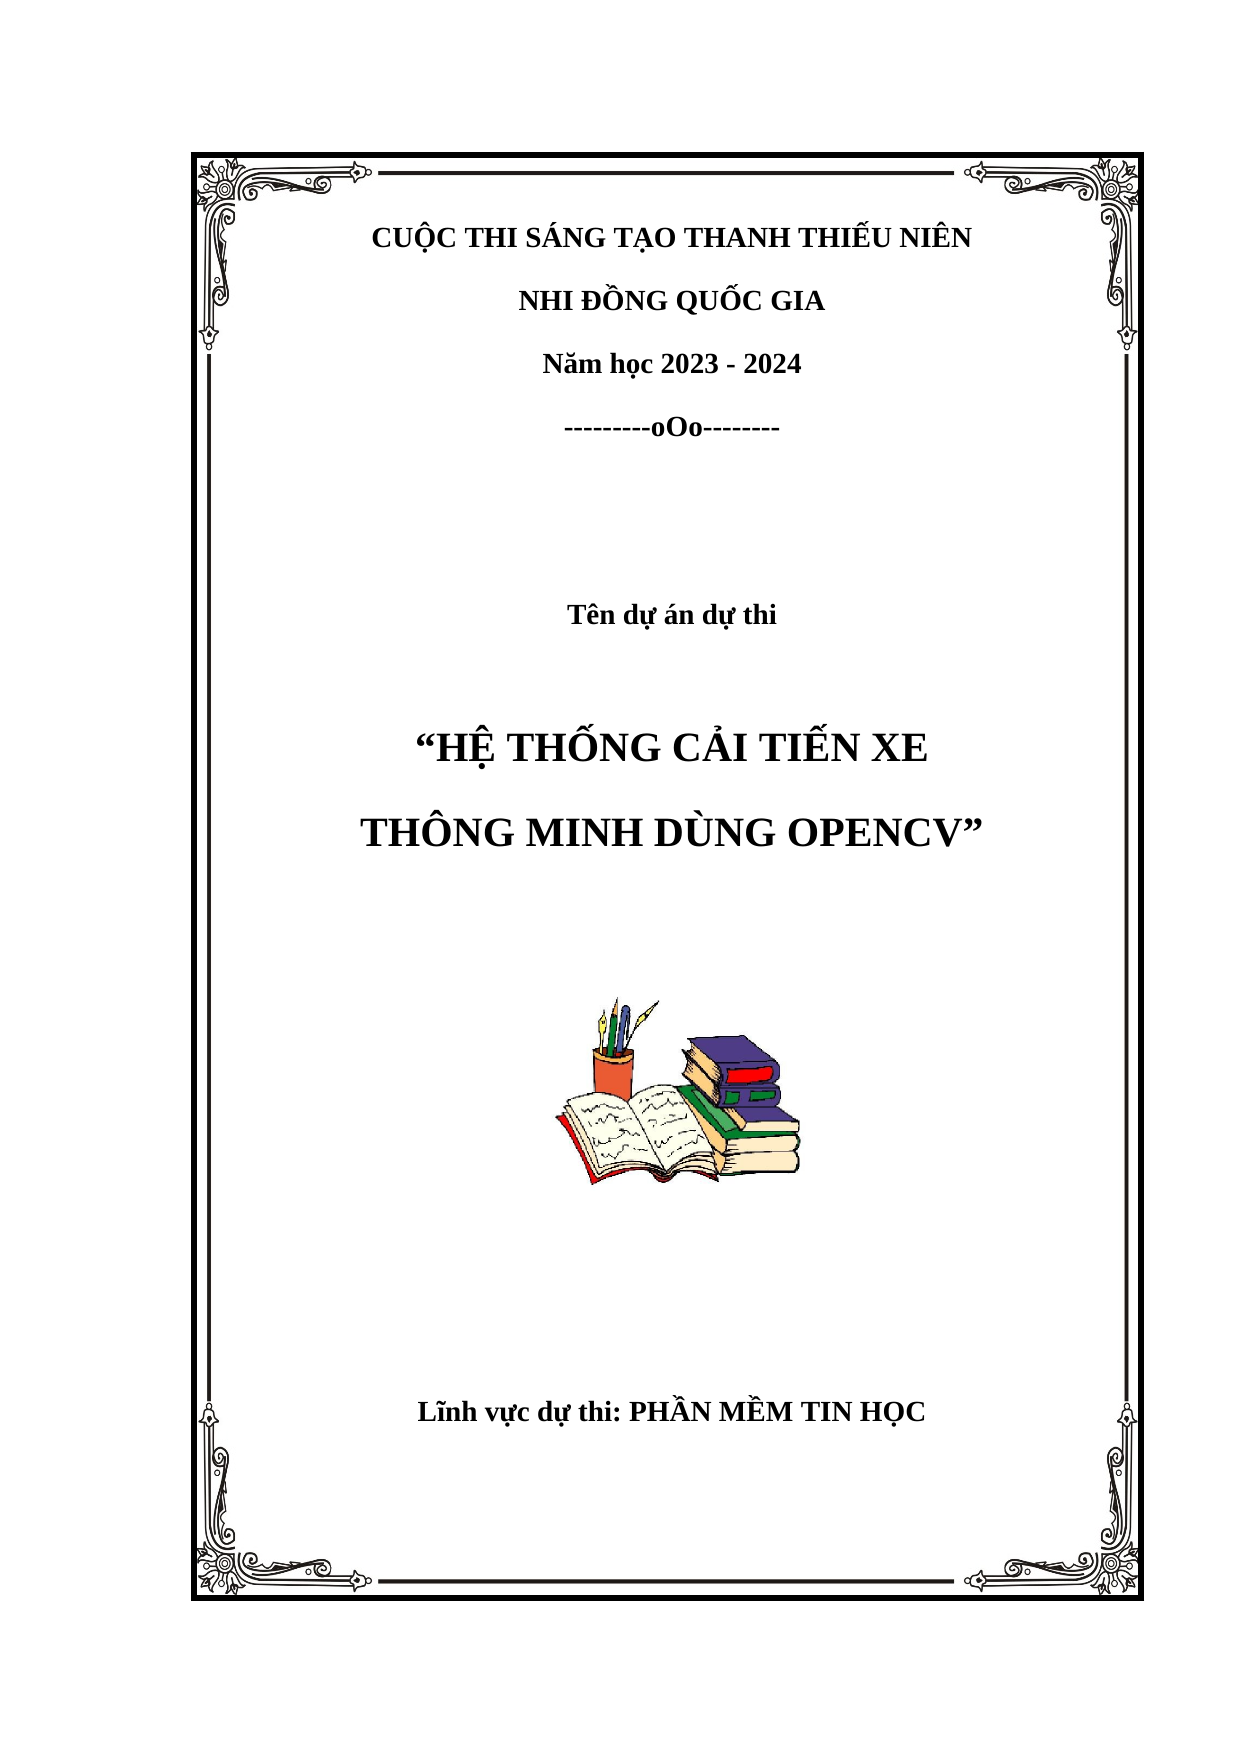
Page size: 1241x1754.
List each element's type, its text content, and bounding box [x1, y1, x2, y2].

text Lĩnh vực dự thi: PHẦN MỀM TIN HỌC [207, 1394, 1137, 1428]
text NHI ĐỒNG QUỐC GIA [207, 283, 1137, 317]
picture [197, 158, 1138, 1595]
text Năm học 2023 - 2024 [207, 346, 1137, 379]
text CUỘC THI SÁNG TẠO THANH THIẾU NIÊN [207, 220, 1137, 254]
text ---------oOo-------- [207, 409, 1137, 442]
text “HỆ THỐNG CẢI TIẾN XE [207, 723, 1137, 771]
text THÔNG MINH DÙNG OPENCV” [207, 807, 1137, 855]
text Tên dự án dự thi [207, 597, 1137, 631]
